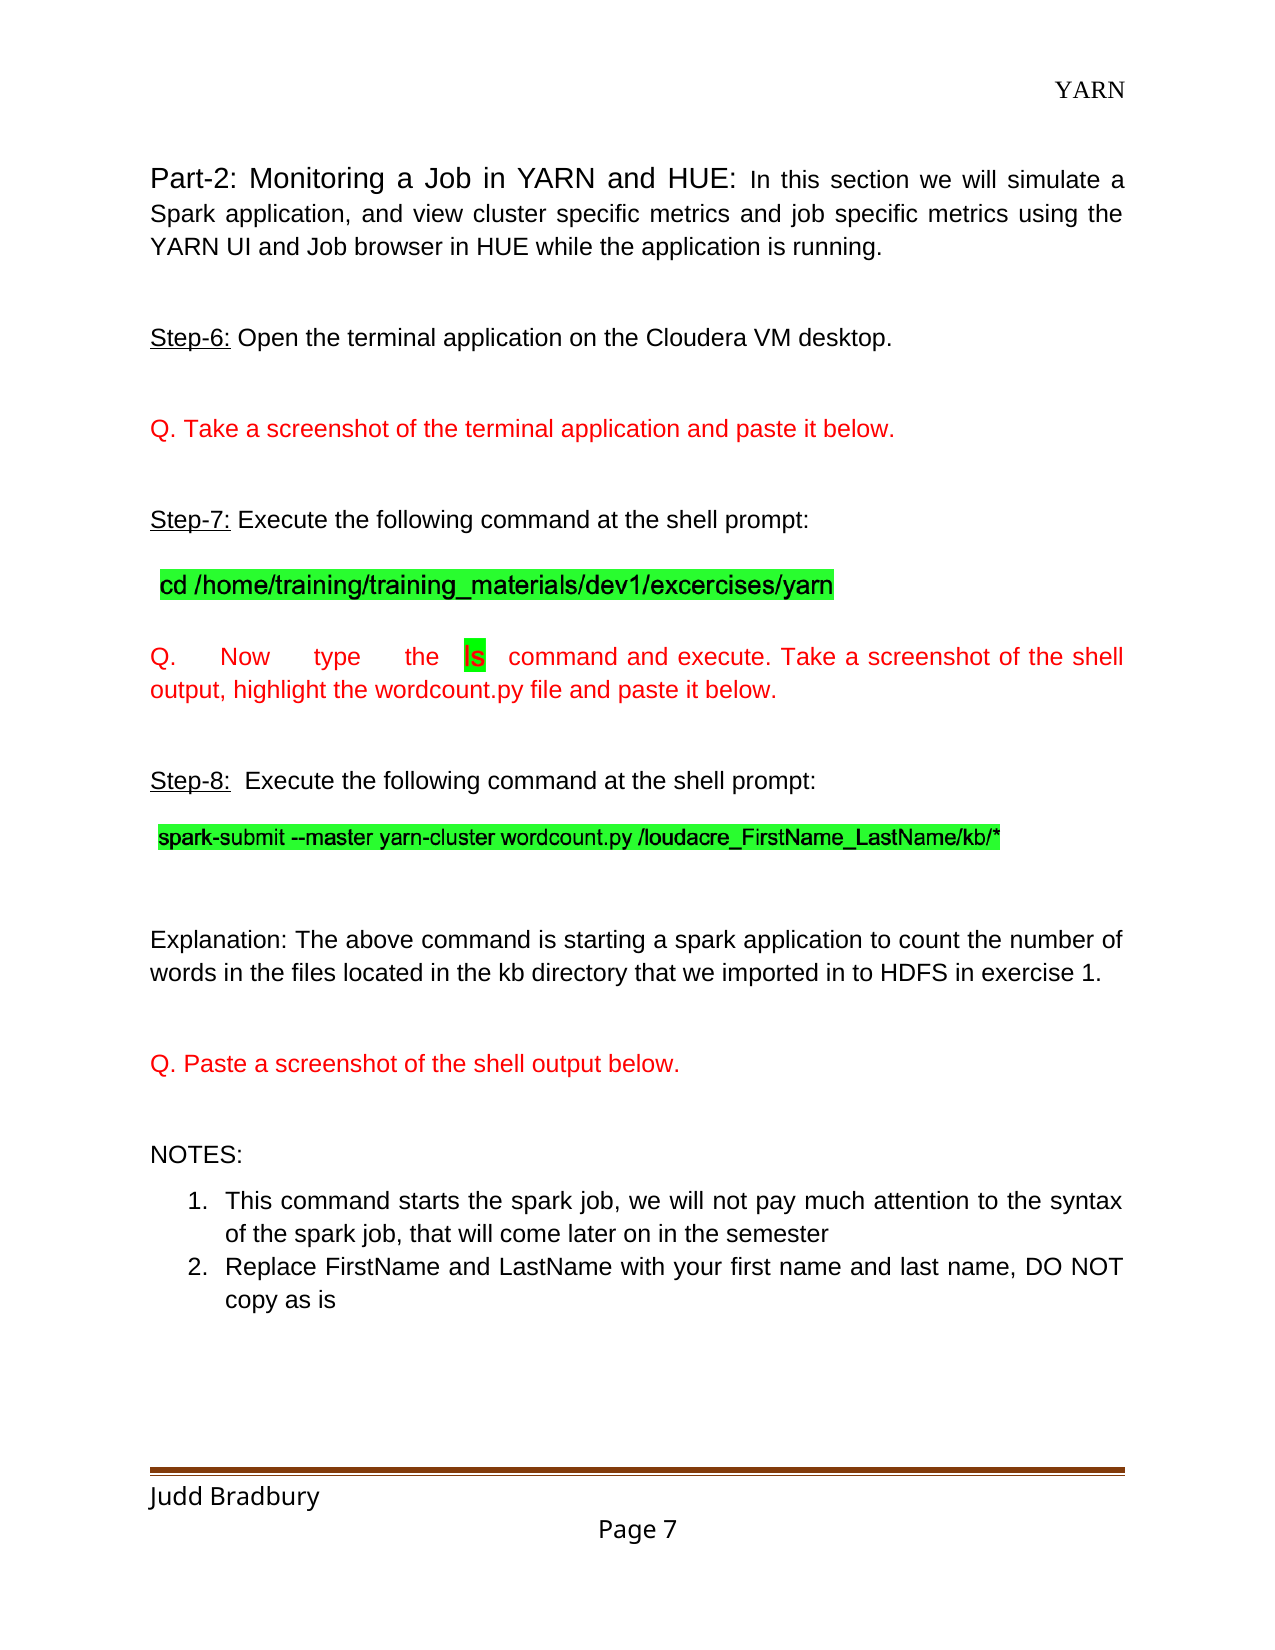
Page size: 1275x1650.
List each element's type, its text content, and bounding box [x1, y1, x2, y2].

text Q. Paste a screenshot of the shell output below. [150, 1049, 1125, 1078]
text NOTES: [150, 1140, 1125, 1169]
text Q. Now type the command and execute. Take a screenshot of the shell output, highlight the wordcount.py file and paste it below. [150, 642, 1125, 703]
list Replace FirstName and LastName with your first name and last name, DO NOT copy as is [187, 1252, 1125, 1314]
picture [458, 633, 490, 672]
picture [150, 817, 1125, 859]
text Step-6: Open the terminal application on the Cloudera VM desktop. [150, 323, 1125, 352]
text Part-2: Monitoring a Job in YARN and HUE: In this section we will simulate a Spark application, and view cluster specific metrics and job specific metrics using the YARN UI and Job browser in HUE while the application is running. [150, 161, 1125, 261]
picture [144, 556, 857, 614]
text Q. Take a screenshot of the terminal application and paste it below. [150, 414, 1125, 443]
text Step-8: Execute the following command at the shell prompt: [150, 766, 1125, 794]
text Explanation: The above command is starting a spark application to count the number of words in the files located in the kb directory that we imported in to HDFS in exercise 1. [150, 925, 1125, 987]
list This command starts the spark job, we will not pay much attention to the syntax of the spark job, that will come later on in the semester [187, 1186, 1125, 1248]
text Step-7: Execute the following command at the shell prompt: [150, 505, 1125, 534]
